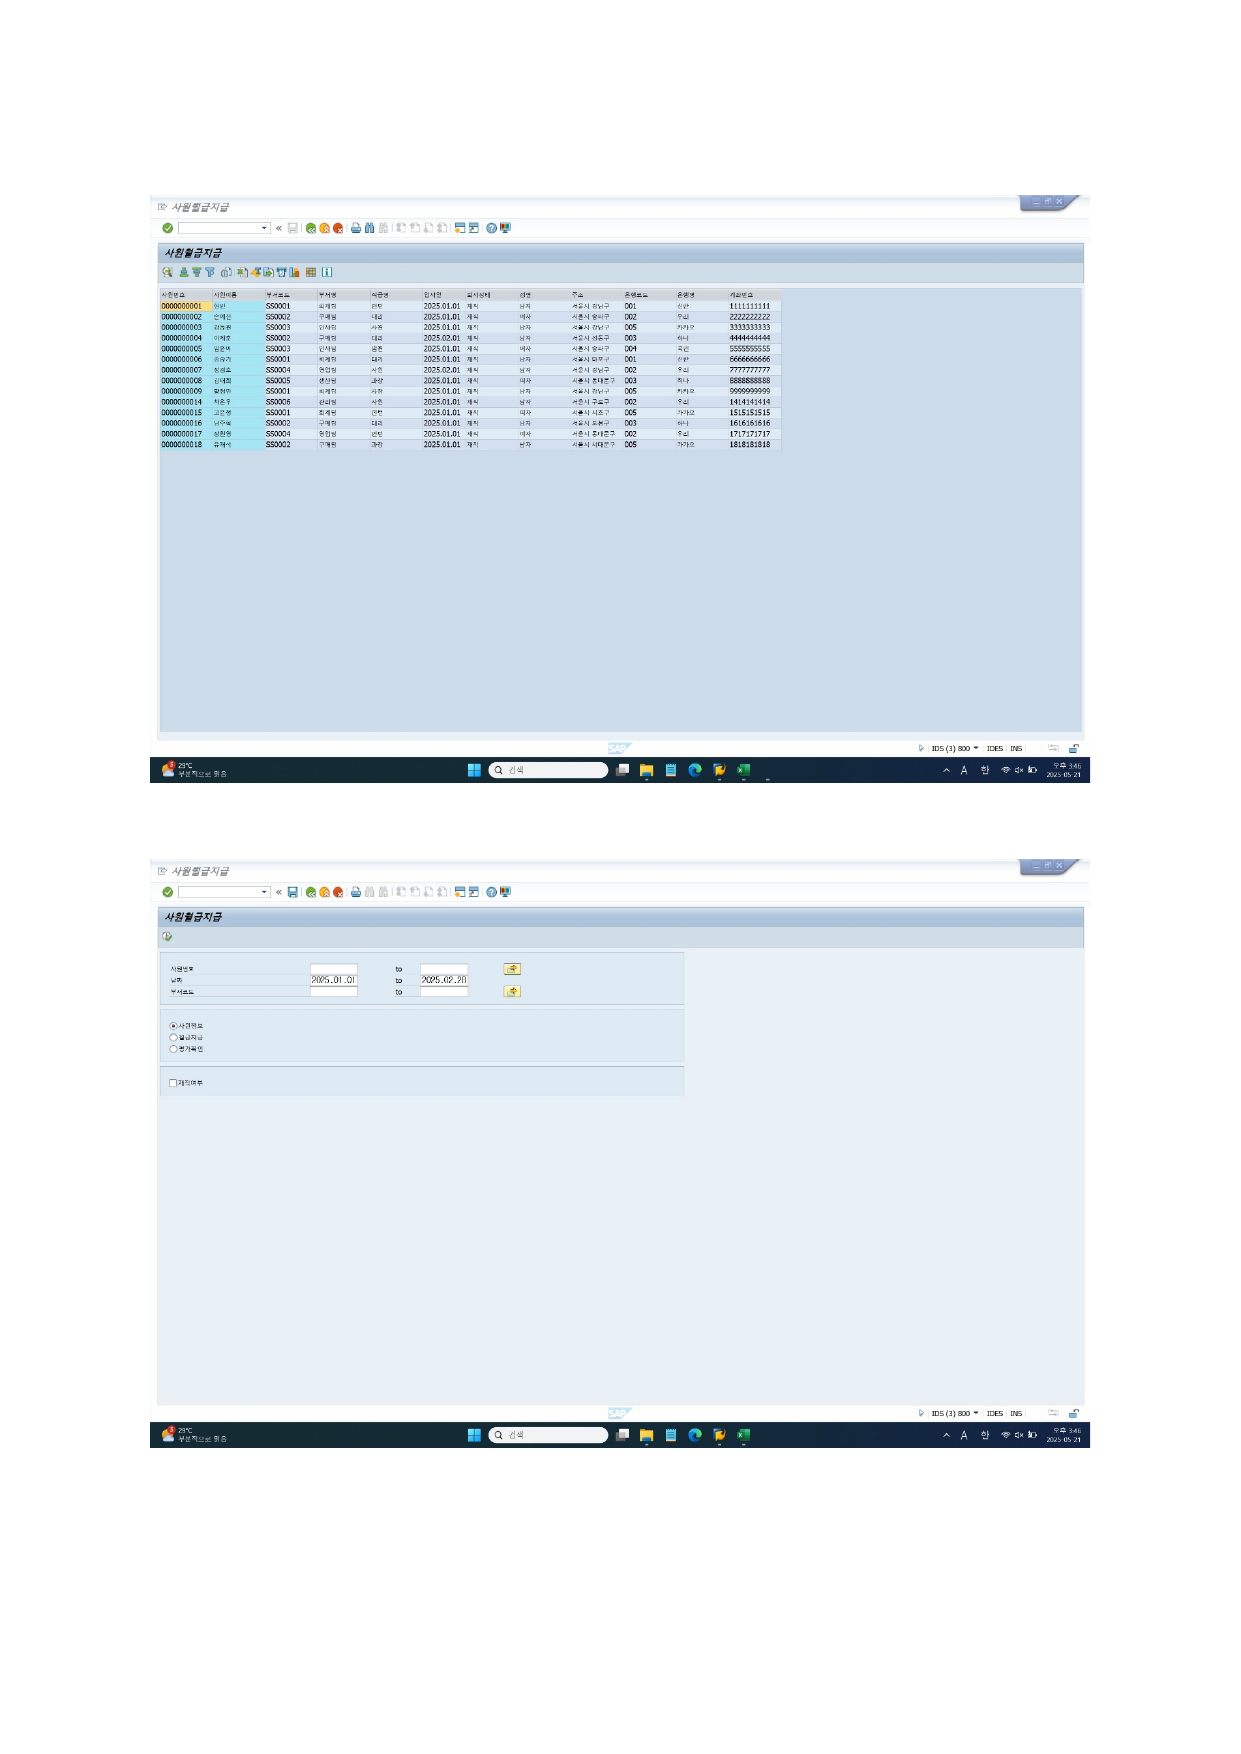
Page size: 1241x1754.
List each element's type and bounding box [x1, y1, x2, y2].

picture [150, 195, 1091, 783]
picture [150, 859, 1091, 1448]
